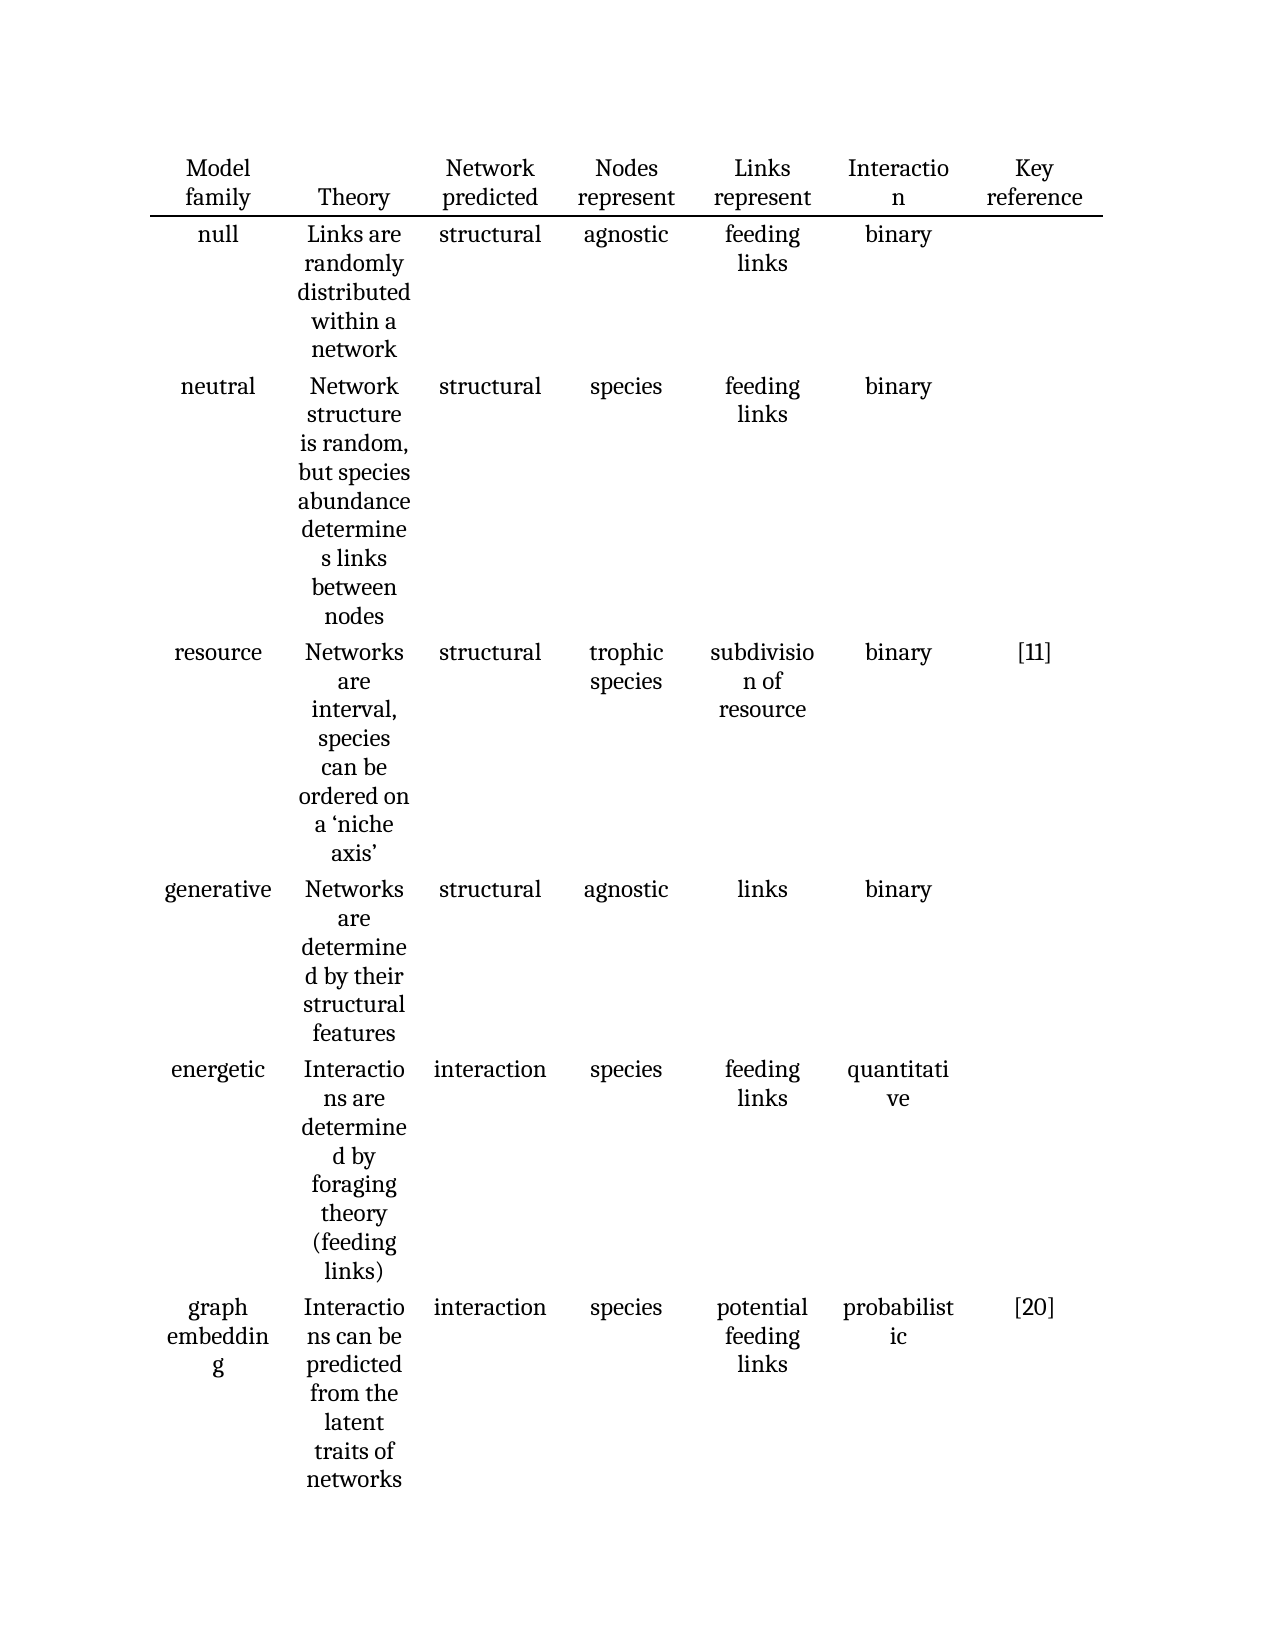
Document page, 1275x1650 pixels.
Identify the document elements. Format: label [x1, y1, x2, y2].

table_header [139, 150, 1114, 1498]
